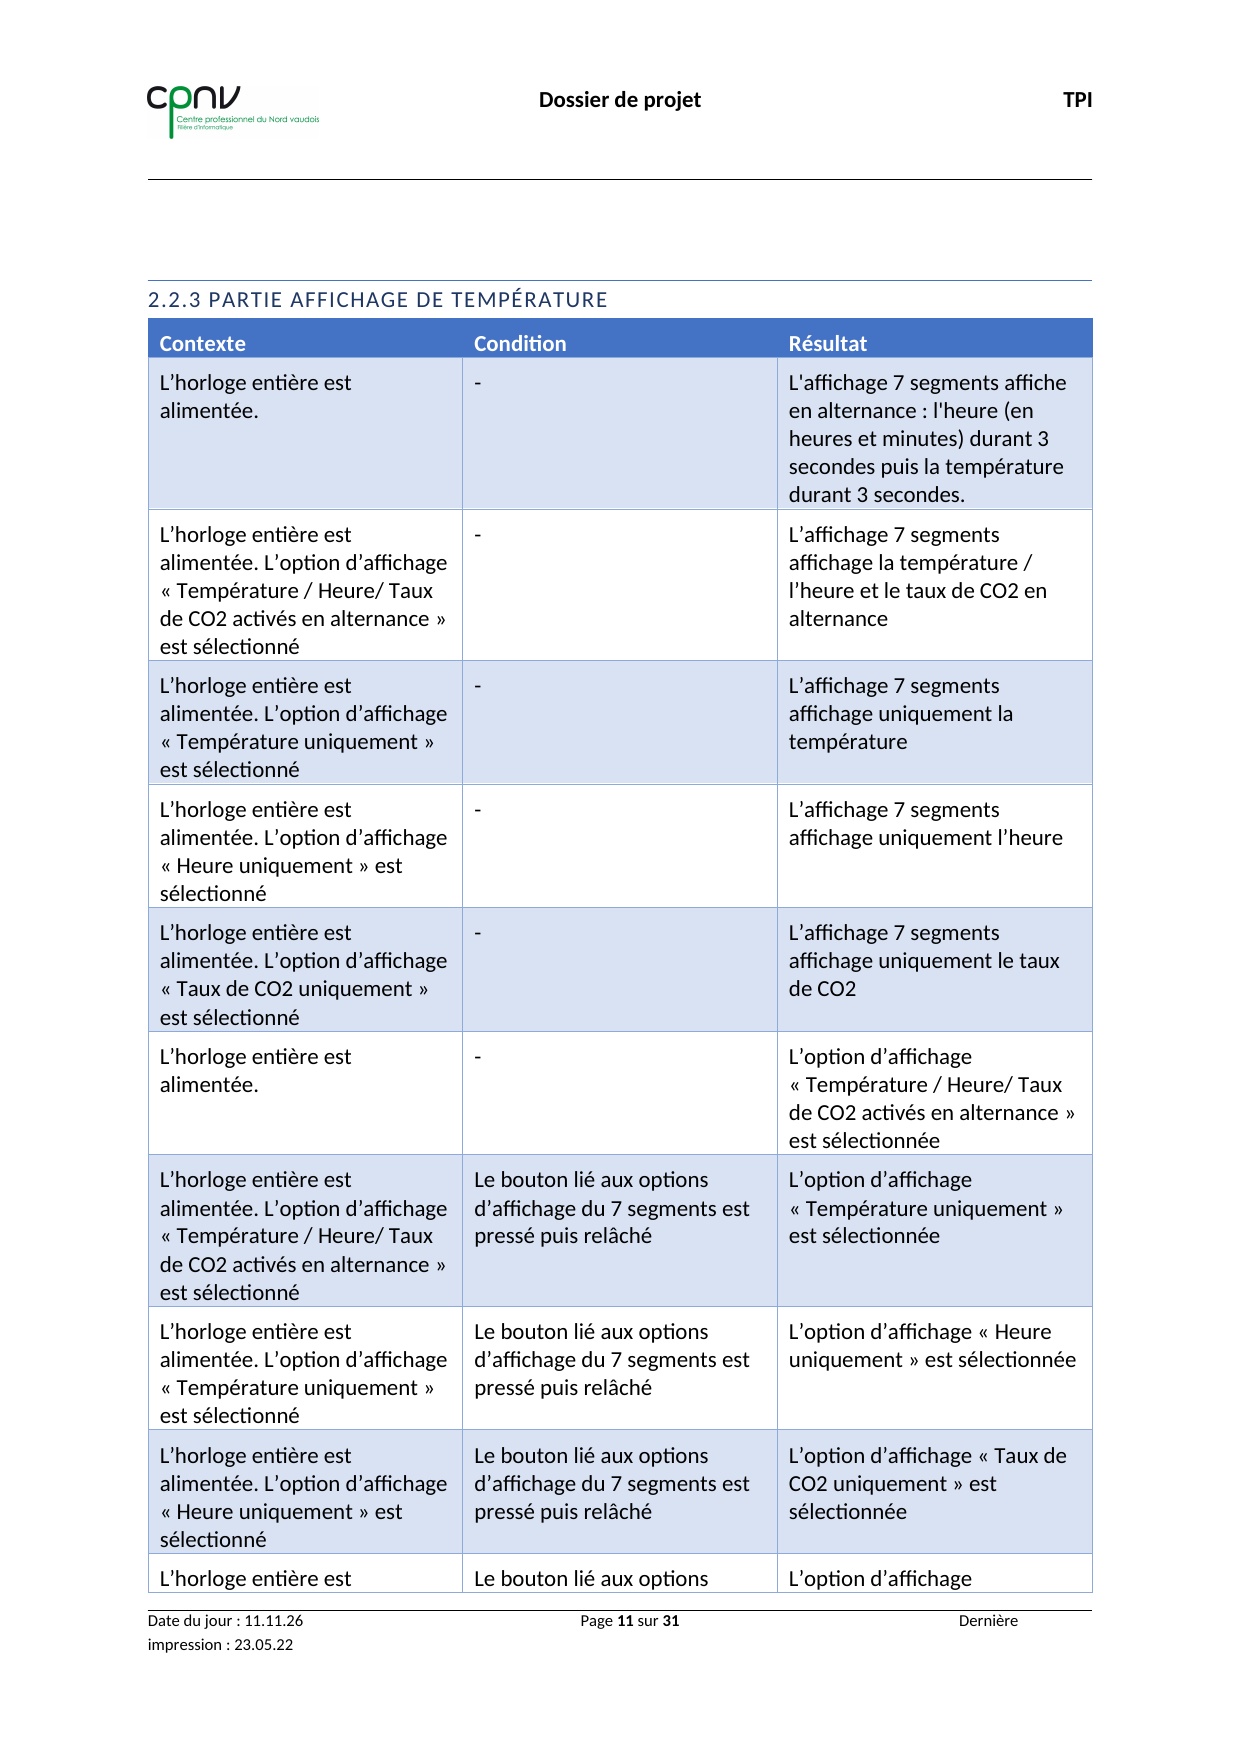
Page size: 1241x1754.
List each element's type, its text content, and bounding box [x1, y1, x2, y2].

table_cell L’horloge entière est alimentée. L’option d’affichage « Heure uniquement » est sélectionné [149, 785, 462, 907]
table_header Résultat [778, 319, 1092, 357]
table_cell - [463, 358, 777, 508]
table_cell L’affichage 7 segments affichage uniquement la température [778, 661, 1092, 783]
table_cell L’horloge entière est alimentée. L’option d’affichage « Température / Heure/ Taux de CO2 activés en alternance » est sélectionné [149, 1155, 462, 1306]
table_cell L’affichage 7 segments affichage la température / l’heure et le taux de CO2 en alternance [778, 510, 1092, 660]
table_cell Le bouton lié aux options d’affichage du 7 segments est pressé puis relâché [463, 1430, 777, 1553]
table_cell L’option d’affichage « Taux de CO2 uniquement » est sélectionnée [778, 1430, 1092, 1553]
table_cell Le bouton lié aux options d’affichage du 7 segments est pressé puis relâché [463, 1155, 777, 1306]
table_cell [778, 1554, 1092, 1592]
table_cell L’horloge entière est alimentée. L’option d’affichage « Température uniquement » est sélectionné [149, 1307, 462, 1429]
table_header Contexte [149, 319, 462, 357]
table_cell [463, 1554, 777, 1592]
table_cell L’horloge entière est alimentée. L’option d’affichage « Température / Heure/ Taux de CO2 activés en alternance » est sélectionné [149, 510, 462, 660]
table_cell L’affichage 7 segments affichage uniquement le taux de CO2 [778, 908, 1092, 1031]
table_cell L’horloge entière est alimentée. L’option d’affichage « Heure uniquement » est sélectionné [149, 1430, 462, 1553]
table_cell L’option d’affichage « Heure uniquement » est sélectionnée [778, 1307, 1092, 1429]
table_cell - [463, 785, 777, 907]
table_cell - [463, 661, 777, 783]
subtitle 2.2.3 Partie Affichage de température [148, 281, 1092, 313]
table_cell L’option d’affichage « Température / Heure/ Taux de CO2 activés en alternance » est sélectionnée [778, 1032, 1092, 1154]
table_cell L’horloge entière est alimentée. L’option d’affichage « Température uniquement » est sélectionné [149, 661, 462, 783]
table_cell L’horloge entière est alimentée. L’option d’affichage « Taux de CO2 uniquement » est sélectionné [149, 908, 462, 1031]
table_cell L’affichage 7 segments affichage uniquement l’heure [778, 785, 1092, 907]
table_cell Le bouton lié aux options d’affichage du 7 segments est pressé puis relâché [463, 1307, 777, 1429]
table_cell L’option d’affichage « Température uniquement » est sélectionnée [778, 1155, 1092, 1306]
table_cell L'affichage 7 segments affiche en alternance : l'heure (en heures et minutes) durant 3 secondes puis la température durant 3 secondes. [778, 358, 1092, 508]
picture [147, 86, 319, 139]
table_cell L’horloge entière est alimentée. [149, 358, 462, 508]
table_cell L’horloge entière est alimentée. [149, 1032, 462, 1154]
table_cell - [463, 510, 777, 660]
table_cell - [463, 1032, 777, 1154]
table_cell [149, 1554, 462, 1592]
table_header Condition [463, 319, 777, 357]
table_cell - [463, 908, 777, 1031]
